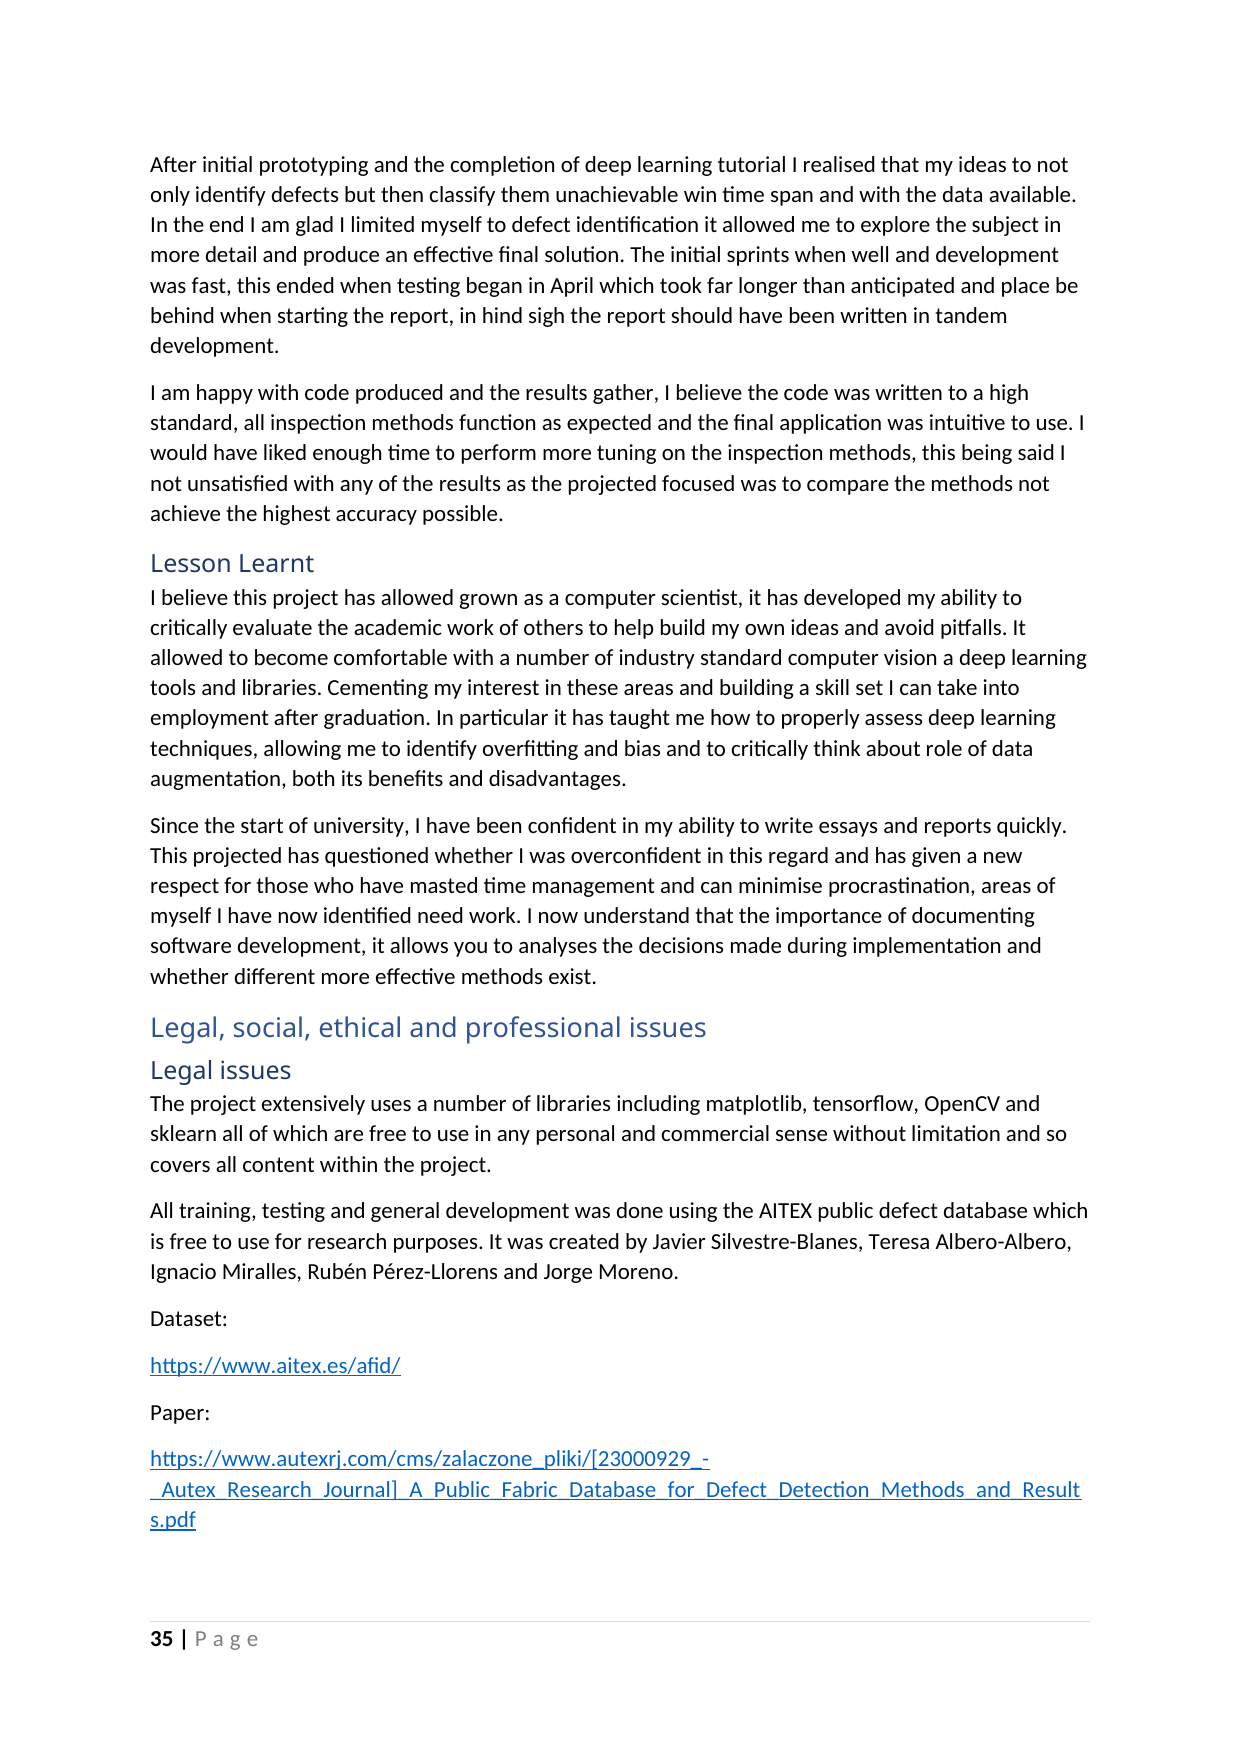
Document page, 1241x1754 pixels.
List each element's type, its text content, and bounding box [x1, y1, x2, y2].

text Since the start of university, I have been confident in my ability to write essays and reports quickly. This projected has questioned whether I was overconfident in this regard and has given a new respect for those who have masted time management and can minimise procrastination, areas of myself I have now identified need work. I now understand that the importance of documenting software development, it allows you to analyses the decisions made during implementation and whether different more effective methods exist. [150, 811, 1090, 990]
text https://www.autexrj.com/cms/zalaczone_pliki/[23000929_-_Autex_Research_Journal]_A_Public_Fabric_Database_for_Defect_Detection_Methods_and_Results.pdf [150, 1444, 1090, 1533]
text I am happy with code produced and the results gather, I believe the code was written to a high standard, all inspection methods function as expected and the final application was intuitive to use. I would have liked enough time to perform more tuning on the inspection methods, this being said I not unsatisfied with any of the results as the projected focused was to compare the methods not achieve the highest accuracy possible. [150, 378, 1090, 527]
text https://www.aitex.es/afid/ [150, 1351, 1090, 1379]
subtitle Lesson Learnt [150, 546, 1090, 580]
text Paper: [150, 1398, 1090, 1426]
text All training, testing and general development was done using the AITEX public defect database which is free to use for research purposes. It was created by Javier Silvestre-Blanes, Teresa Albero-Albero, Ignacio Miralles, Rubén Pérez-Llorens and Jorge Moreno. [150, 1197, 1090, 1285]
subtitle Legal, social, ethical and professional issues [150, 1009, 1090, 1046]
text After initial prototyping and the completion of deep learning tutorial I realised that my ideas to not only identify defects but then classify them unachievable win time span and with the data available. In the end I am glad I limited myself to defect identification it allowed me to explore the subject in more detail and produce an effective final solution. The initial sprints when well and development was fast, this ended when testing began in April which took far longer than anticipated and place be behind when starting the report, in hind sigh the report should have been written in tandem development. [150, 150, 1090, 359]
text I believe this project has allowed grown as a computer scientist, it has developed my ability to critically evaluate the academic work of others to help build my own ideas and avoid pitfalls. It allowed to become comfortable with a number of industry standard computer vision a deep learning tools and libraries. Cementing my interest in these areas and building a skill set I can take into employment after graduation. In particular it has taught me how to properly assess deep learning techniques, allowing me to identify overfitting and bias and to critically think about role of data augmentation, both its benefits and disadvantages. [150, 583, 1090, 792]
subtitle Legal issues [150, 1053, 1090, 1087]
text Dataset: [150, 1304, 1090, 1332]
text The project extensively uses a number of libraries including matplotlib, tensorflow, OpenCV and sklearn all of which are free to use in any personal and commercial sense without limitation and so covers all content within the project. [150, 1089, 1090, 1178]
